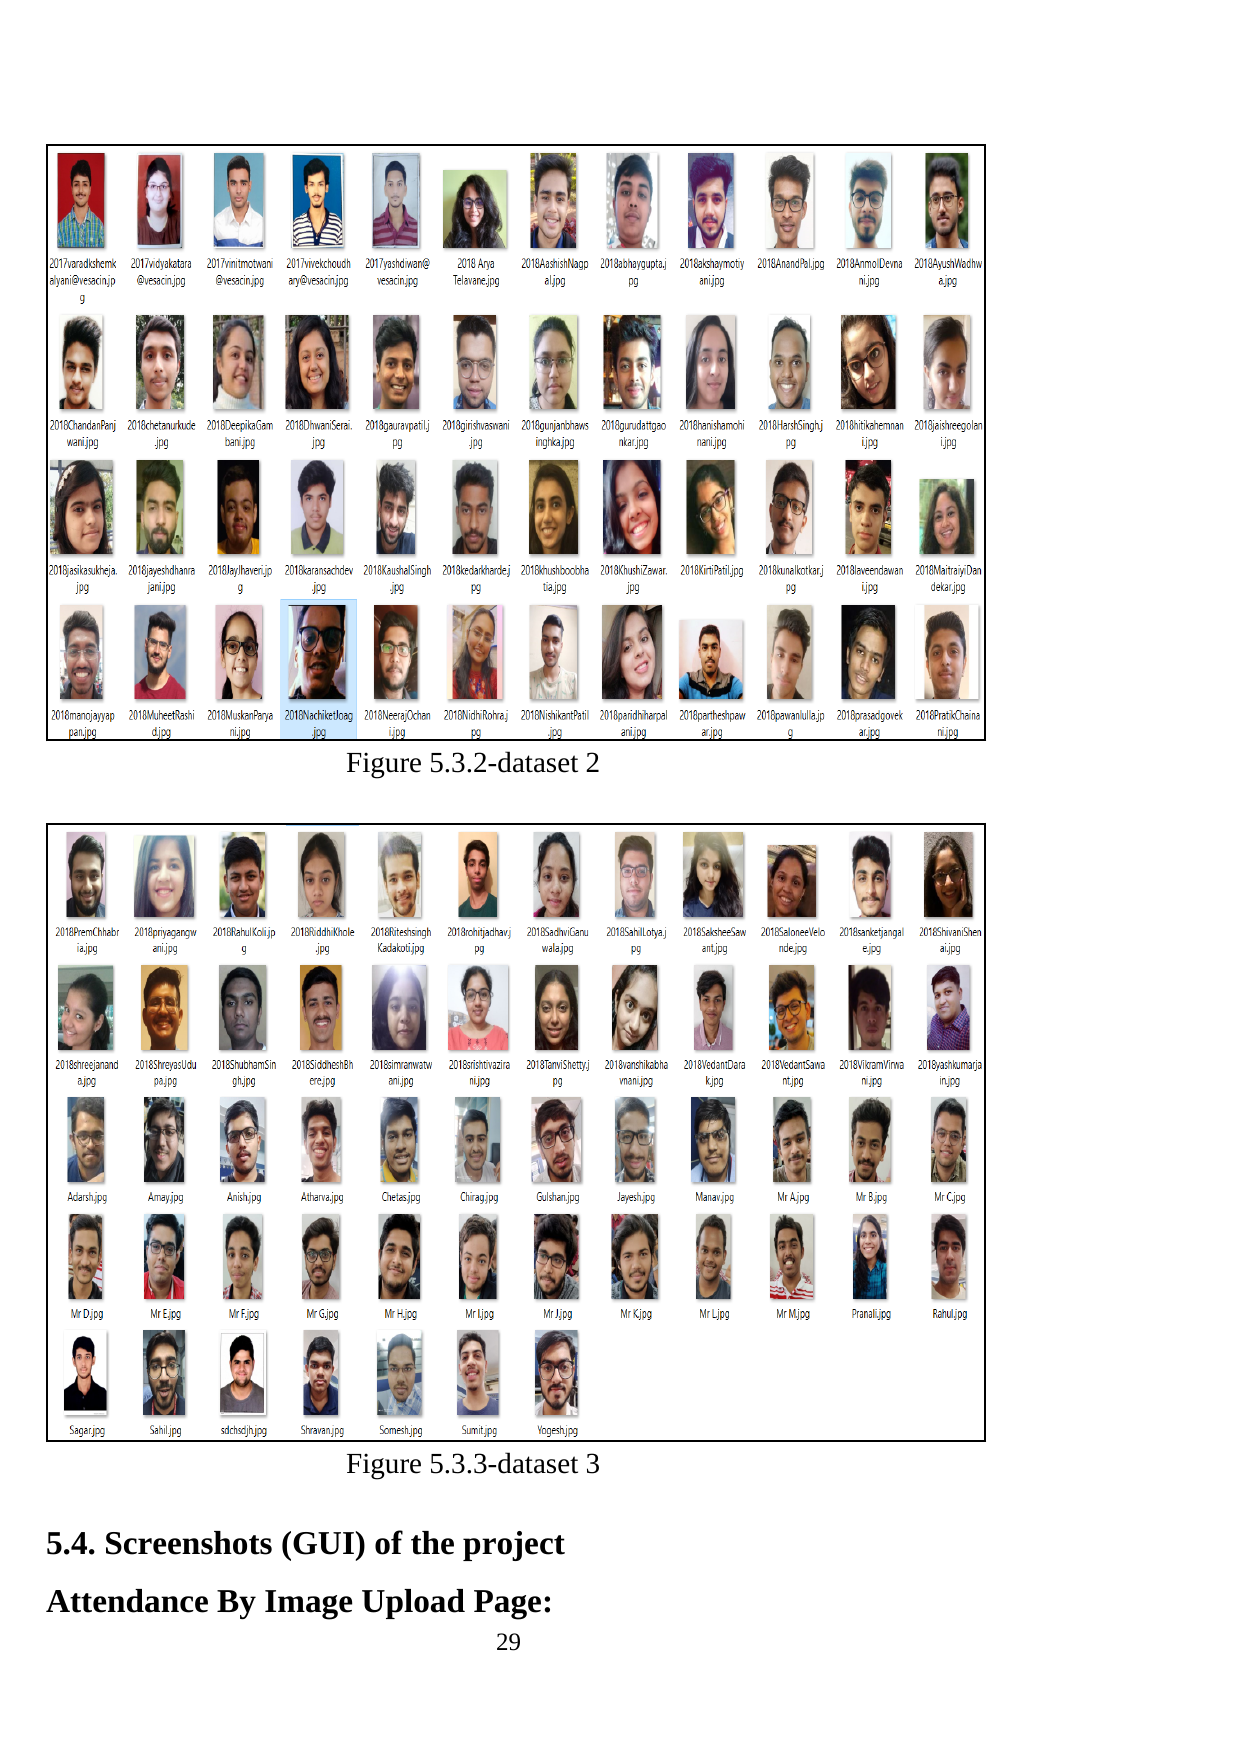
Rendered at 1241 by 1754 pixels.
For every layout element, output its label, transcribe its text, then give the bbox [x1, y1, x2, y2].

picture [48, 825, 984, 1440]
text Attendance By Image Upload Page: [46, 1581, 1211, 1619]
picture [48, 146, 984, 739]
text 5.4. Screenshots (GUI) of the project [46, 1524, 1211, 1562]
text Figure 5.3.2-dataset 2 [271, 746, 1211, 779]
text Figure 5.3.3-dataset 3 [346, 1447, 1211, 1480]
